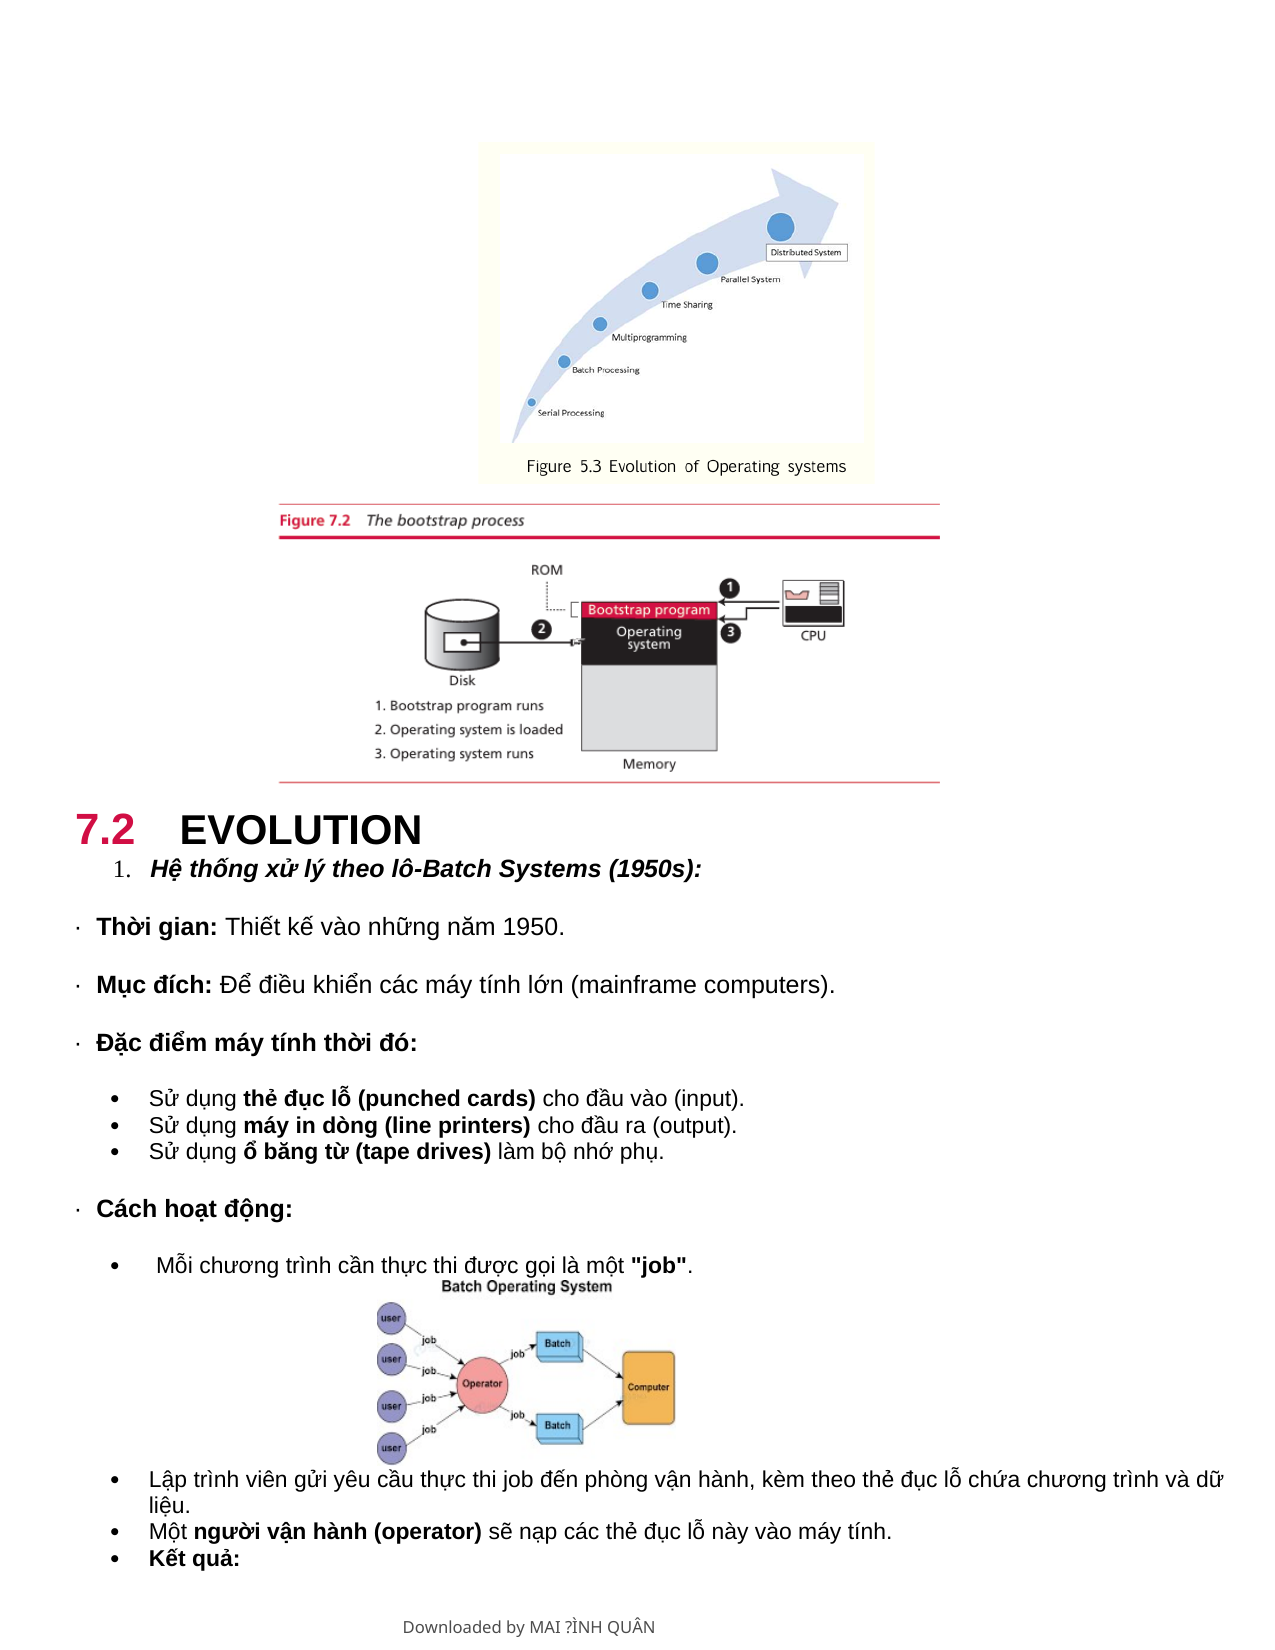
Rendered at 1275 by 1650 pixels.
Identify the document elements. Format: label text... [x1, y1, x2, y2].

picture [262, 485, 966, 801]
list Sử dụng ổ băng từ (tape drives) làm bộ nhớ phụ. [111, 1138, 1246, 1164]
subtitle Hệ thống xử lý theo lô-Batch Systems (1950s): [113, 854, 1246, 882]
list Sử dụng máy in dòng (line printers) cho đầu ra (output). [111, 1112, 1246, 1138]
text · Đặc điểm máy tính thời đó: [74, 1027, 1246, 1056]
picture [377, 1280, 677, 1466]
list Sử dụng thẻ đục lỗ (punched cards) cho đầu vào (input). [111, 1085, 1246, 1112]
subtitle EVOLUTION [75, 803, 1246, 854]
list Lập trình viên gửi yêu cầu thực thi job đến phòng vận hành, kèm theo thẻ đục lỗ chứa chương trình và dữ liệu. [111, 1278, 1246, 1518]
list Một người vận hành (operator) sẽ nạp các thẻ đục lỗ này vào máy tính. [111, 1518, 1246, 1544]
text · Mục đích: Để điều khiển các máy tính lớn (mainframe computers). [74, 969, 1246, 998]
list Kết quả: [111, 1544, 1246, 1571]
text · Cách hoạt động: [74, 1194, 1246, 1222]
picture [478, 142, 875, 484]
text · Thời gian: Thiết kế vào những năm 1950. [74, 912, 1246, 940]
list Mỗi chương trình cần thực thi được gọi là một "job". [111, 1252, 1246, 1278]
